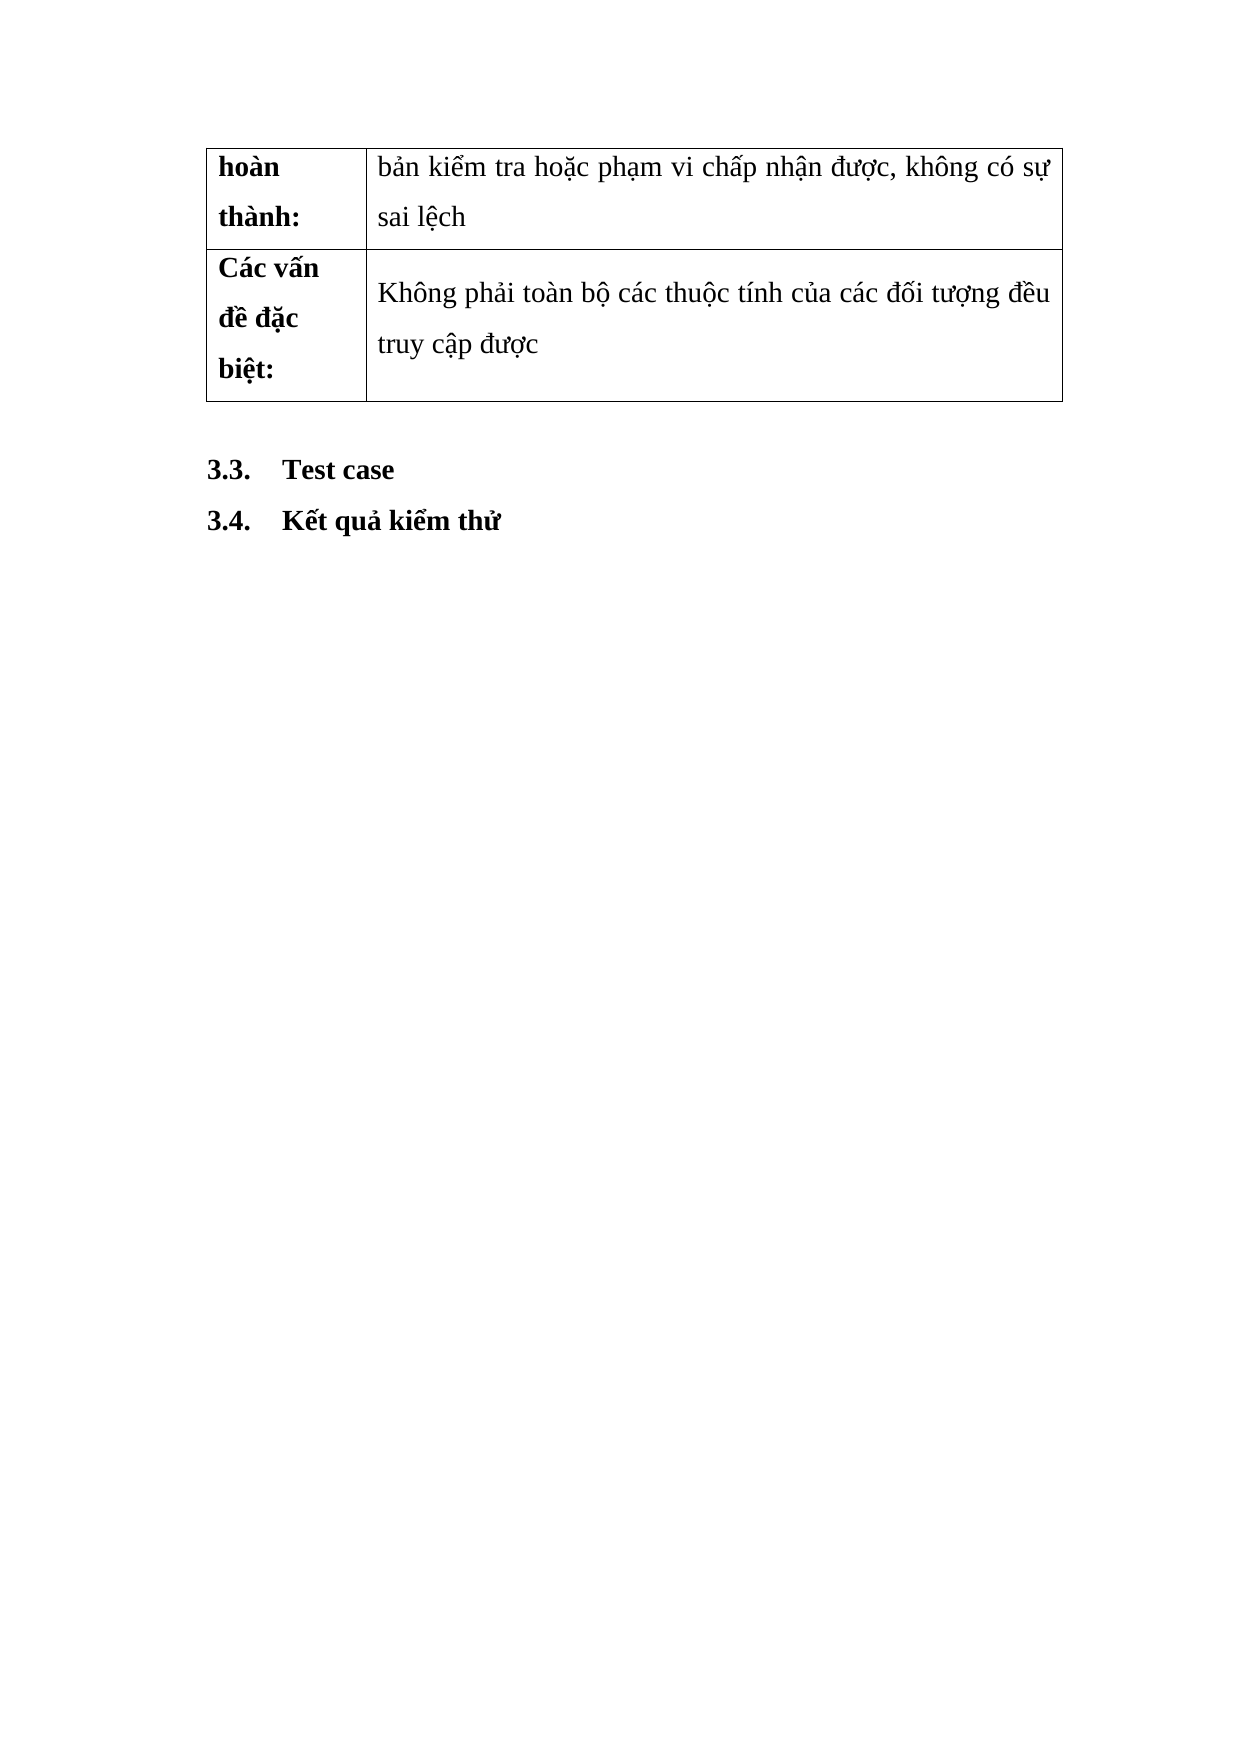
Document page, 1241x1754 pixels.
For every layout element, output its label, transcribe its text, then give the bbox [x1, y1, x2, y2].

subtitle Test case [207, 452, 1122, 486]
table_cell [207, 149, 366, 249]
table_cell Không phải toàn bộ các thuộc tính của các đối tượng đều truy cập được [367, 250, 1062, 401]
table_cell Các vấn đề đặc biệt: [207, 250, 366, 401]
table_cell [367, 149, 1062, 249]
subtitle Kết quả kiểm thử [207, 503, 1122, 536]
